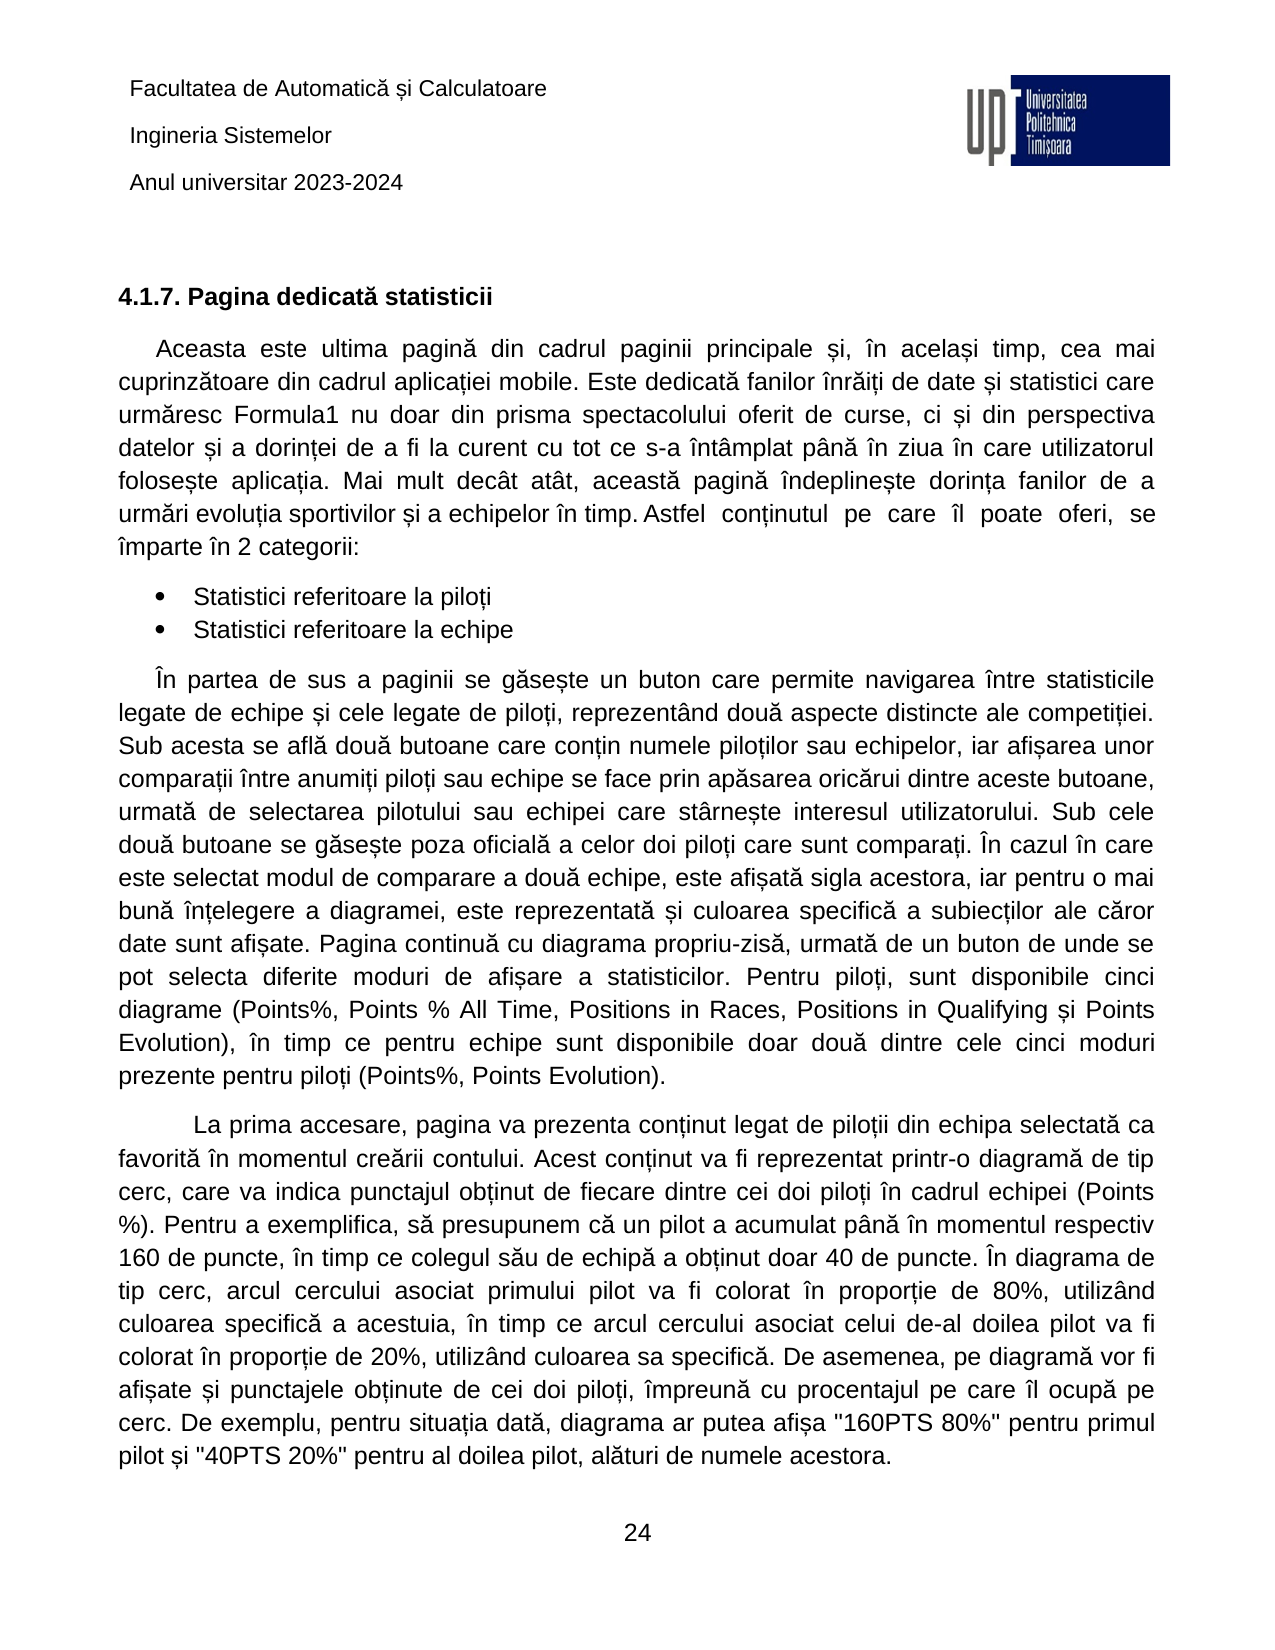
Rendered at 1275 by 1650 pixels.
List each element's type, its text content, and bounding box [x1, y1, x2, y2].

list Statistici referitoare la piloți [156, 582, 1157, 611]
subtitle 4.1.7. Pagina dedicată statisticii [118, 282, 1157, 311]
text În partea de sus a paginii se găsește un buton care permite navigarea între statisticile legate de echipe și cele legate de piloți, reprezentând două aspecte distincte ale competiției. Sub acesta se află două butoane care conțin numele piloților sau echipelor, iar afișarea unor comparații între anumiți piloți sau echipe se face prin apăsarea oricărui dintre aceste butoane, urmată de selectarea pilotului sau echipei care stârnește interesul utilizatorului. Sub cele două butoane se găsește poza oficială a celor doi piloți care sunt comparați. În cazul în care este selectat modul de comparare a două echipe, este afișată sigla acestora, iar pentru o mai bună înțelegere a diagramei, este reprezentată și culoarea specifică a subiecților ale căror date sunt afișate. Pagina continuă cu diagrama propriu-zisă, urmată de un buton de unde se pot selecta diferite moduri de afișare a statisticilor. Pentru piloți, sunt disponibile cinci diagrame (Points%, Points % All Time, Positions in Races, Positions in Qualifying și Points Evolution), în timp ce pentru echipe sunt disponibile doar două dintre cele cinci moduri prezente pentru piloți (Points%, Points Evolution). [118, 664, 1157, 1089]
text La prima accesare, pagina va prezenta conținut legat de piloții din echipa selectată ca favorită în momentul creării contului. Acest conținut va fi reprezentat printr-o diagramă de tip cerc, care va indica punctajul obținut de fiecare dintre cei doi piloți în cadrul echipei (Points %). Pentru a exemplifica, să presupunem că un pilot a acumulat până în momentul respectiv 160 de puncte, în timp ce colegul său de echipă a obținut doar 40 de puncte. În diagrama de tip cerc, arcul cercului asociat primului pilot va fi colorat în proporție de 80%, utilizând culoarea specifică a acestuia, în timp ce arcul cercului asociat celui de-al doilea pilot va fi colorat în proporție de 20%, utilizând culoarea sa specifică. De asemenea, pe diagramă vor fi afișate și punctajele obținute de cei doi piloți, împreună cu procentajul pe care îl ocupă pe cerc. De exemplu, pentru situația dată, diagrama ar putea afișa "160PTS 80%" pentru primul pilot și "40PTS 20%" pentru al doilea pilot, alături de numele acestora. [118, 1111, 1157, 1469]
picture [967, 75, 1171, 166]
list Statistici referitoare la echipe [156, 615, 1157, 644]
text Aceasta este ultima pagină din cadrul paginii principale și, în același timp, cea mai cuprinzătoare din cadrul aplicației mobile. Este dedicată fanilor înrăiți de date și statistici care urmăresc Formula1 nu doar din prisma spectacolului oferit de curse, ci și din perspectiva datelor și a dorinței de a fi la curent cu tot ce s-a întâmplat până în ziua în care utilizatorul folosește aplicația. Mai mult decât atât, această pagină îndeplinește dorința fanilor de a urmări evoluția sportivilor și a echipelor în timp. Astfel conținutul pe care îl poate oferi, se împarte în 2 categorii: [118, 334, 1157, 561]
